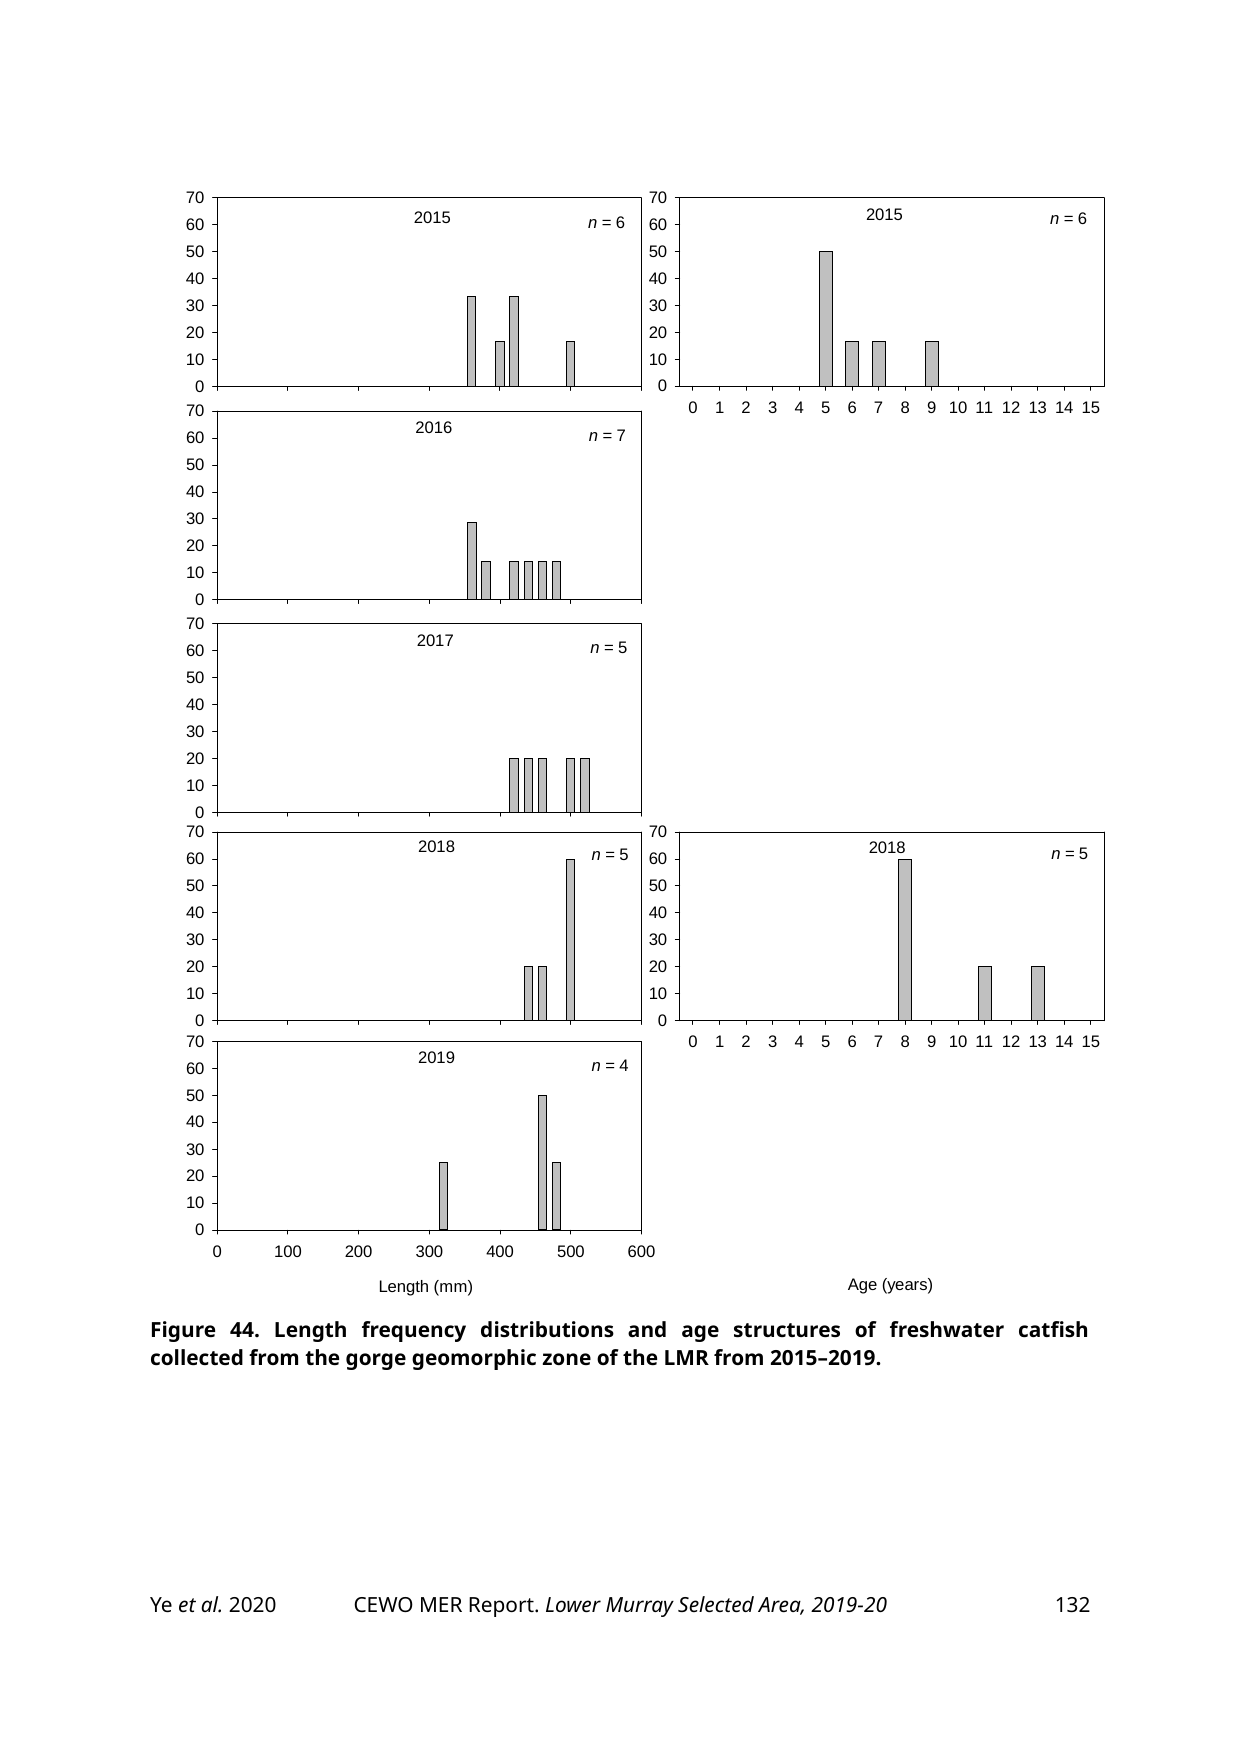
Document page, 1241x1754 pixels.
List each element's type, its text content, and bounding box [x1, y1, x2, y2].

text Figure 44. Length frequency distributions and age structures of freshwater catfish collected from the gorge geomorphic zone of the LMR from 2015–2019. [150, 1315, 1090, 1372]
